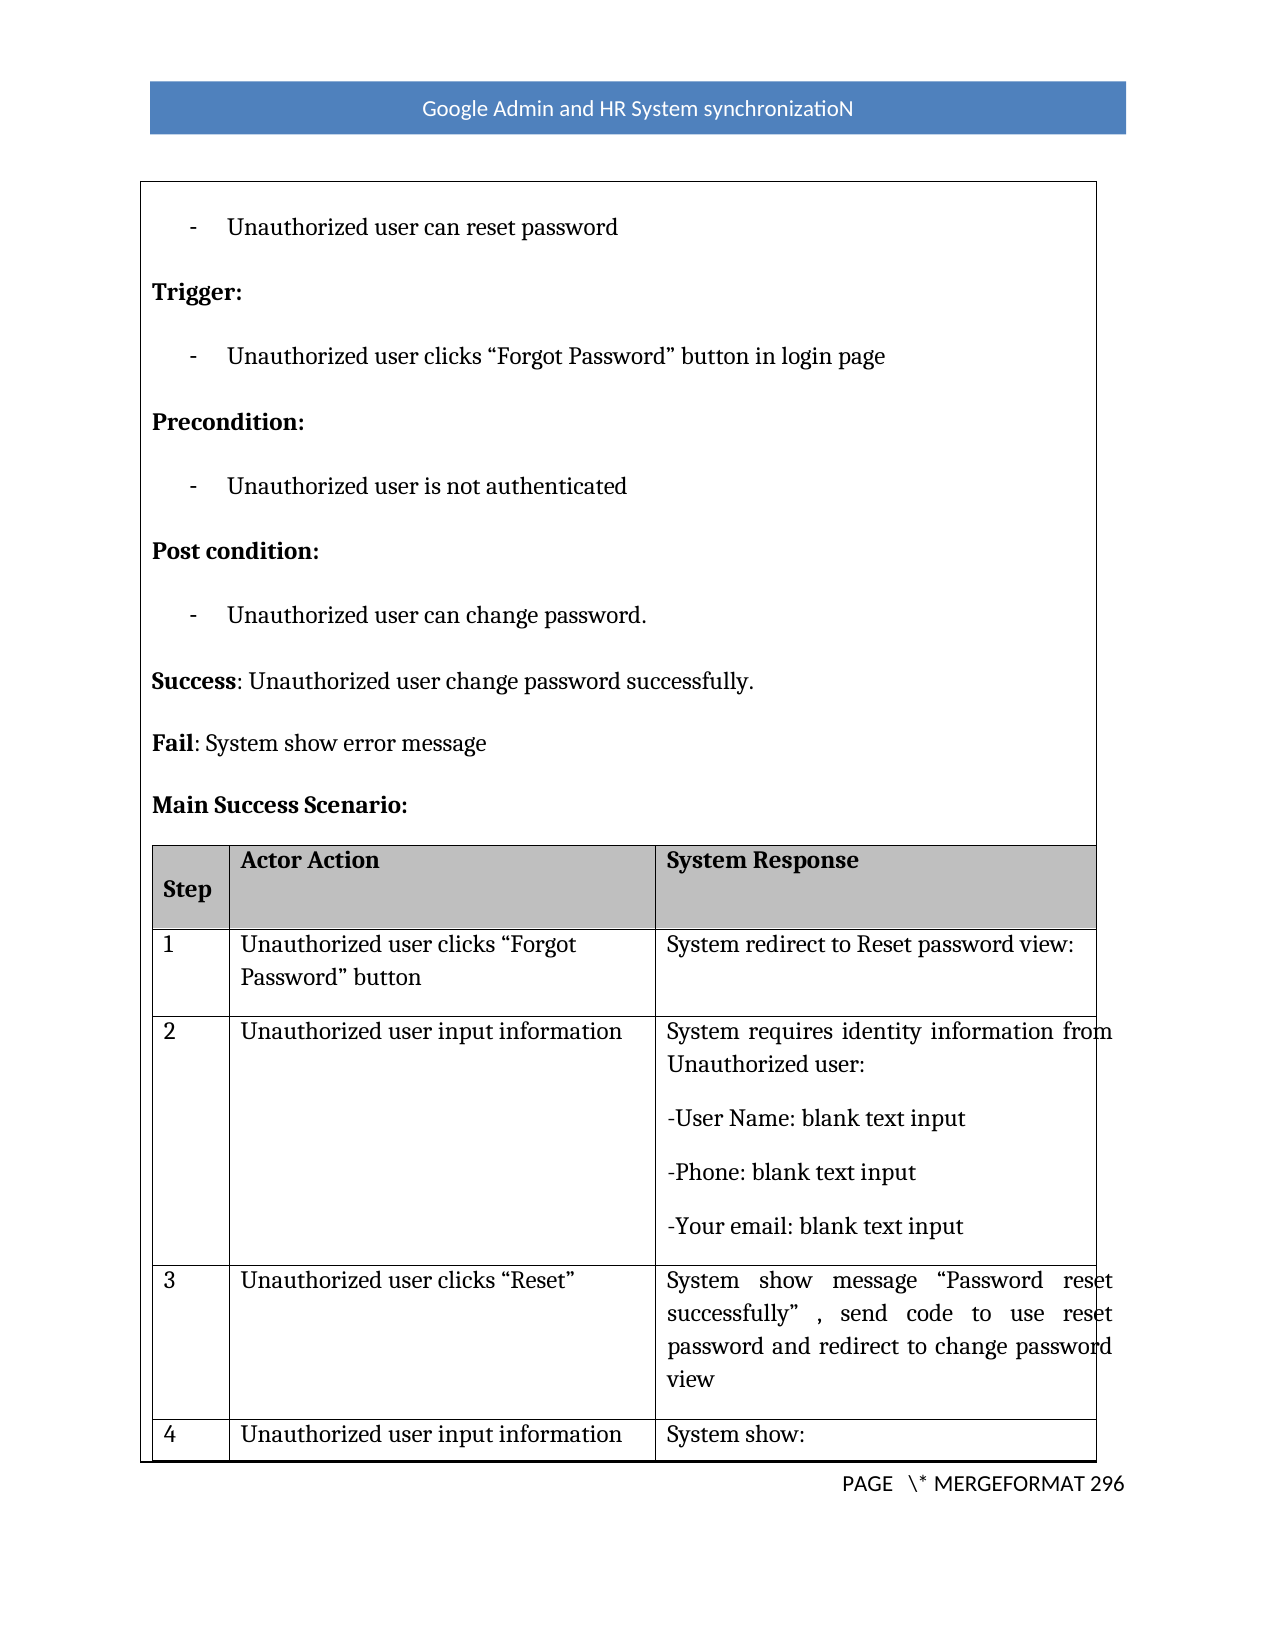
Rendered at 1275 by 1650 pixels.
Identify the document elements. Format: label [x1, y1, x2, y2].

table_cell [141, 182, 1096, 1461]
